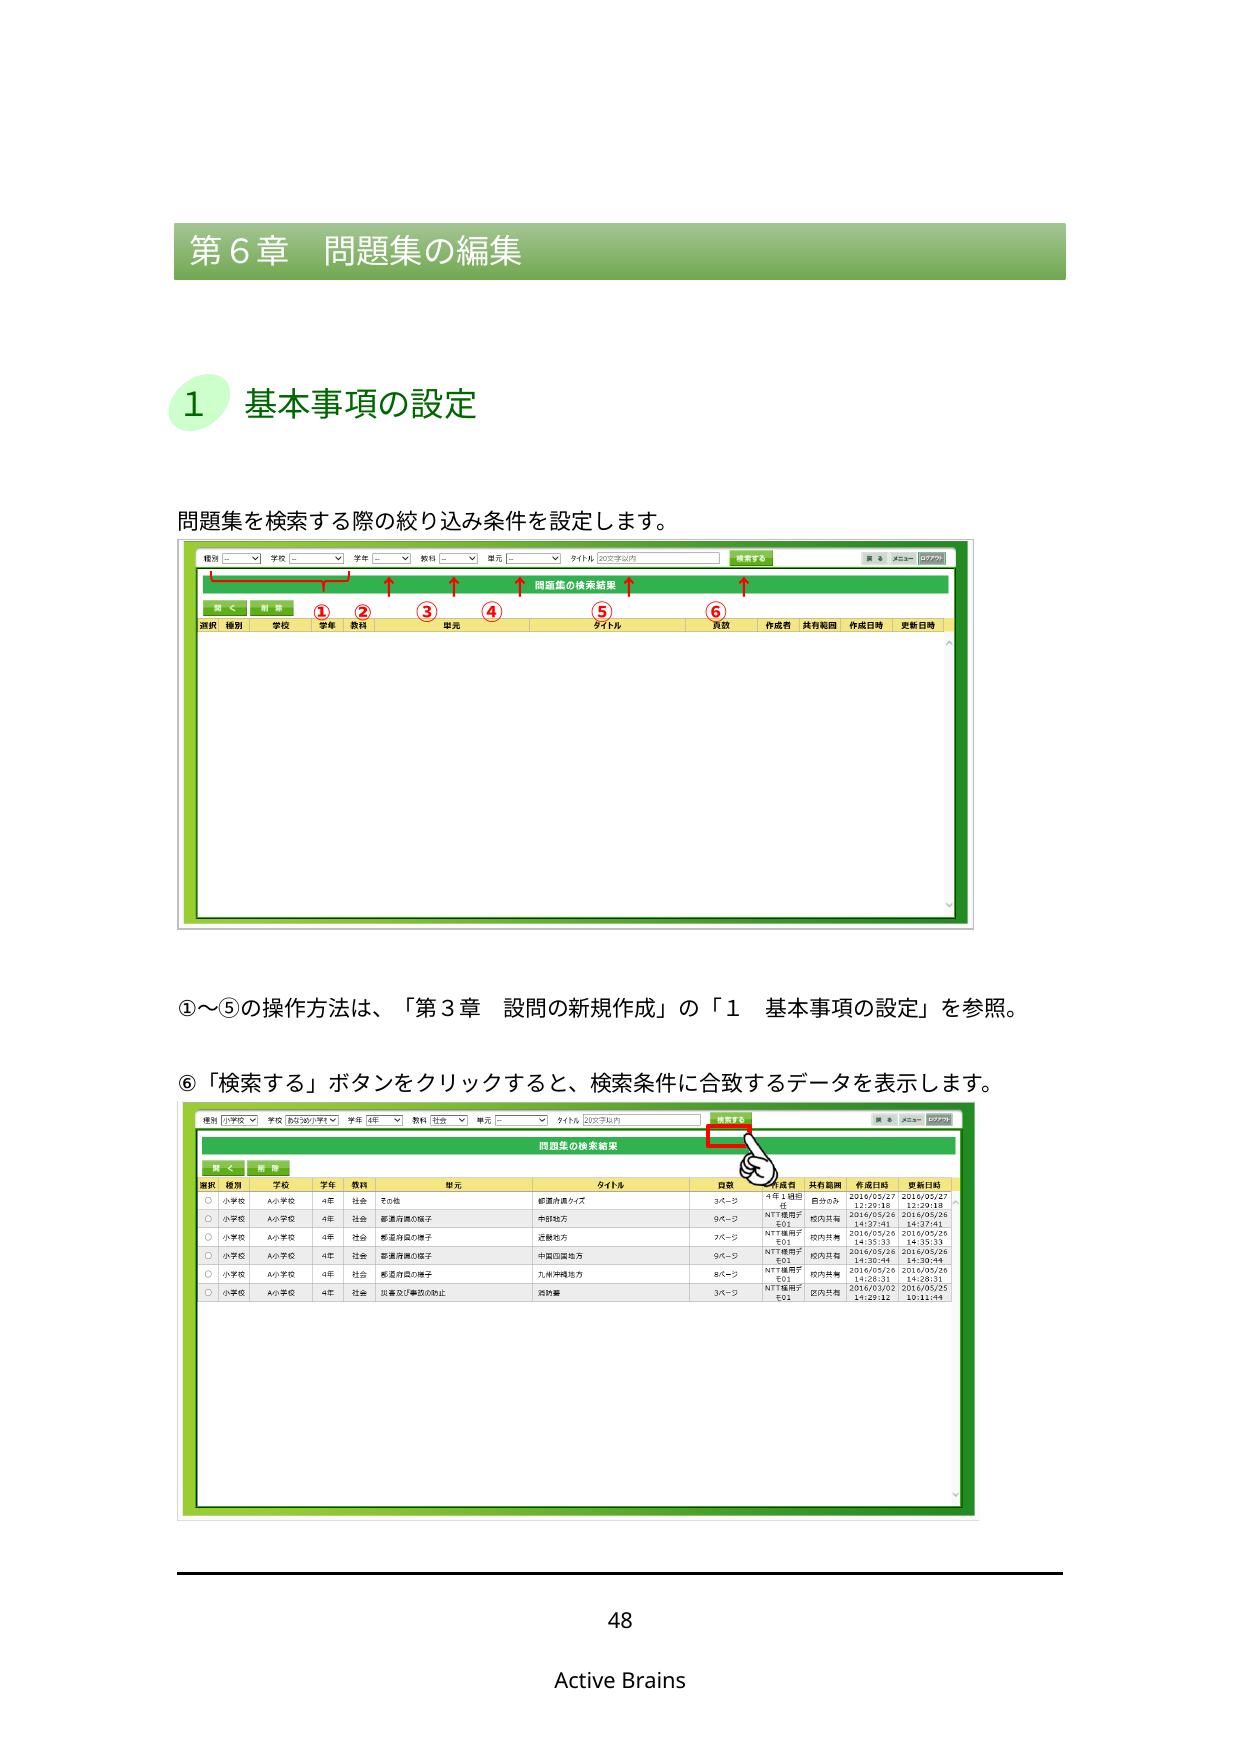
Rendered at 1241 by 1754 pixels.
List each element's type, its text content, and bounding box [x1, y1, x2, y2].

picture [177, 1101, 980, 1521]
text １ 基本事項の設定 [177, 364, 1063, 439]
text ⑥「検索する」ボタンをクリックすると、検索条件に合致するデータを表示します。 [177, 1063, 1063, 1101]
text 問題集を検索する際の絞り込み条件を設定します。 [177, 501, 1063, 538]
picture [179, 540, 973, 928]
text ①～⑤の操作方法は、「第３章 設問の新規作成」の「１ 基本事項の設定」を参照。 [177, 988, 1063, 1026]
